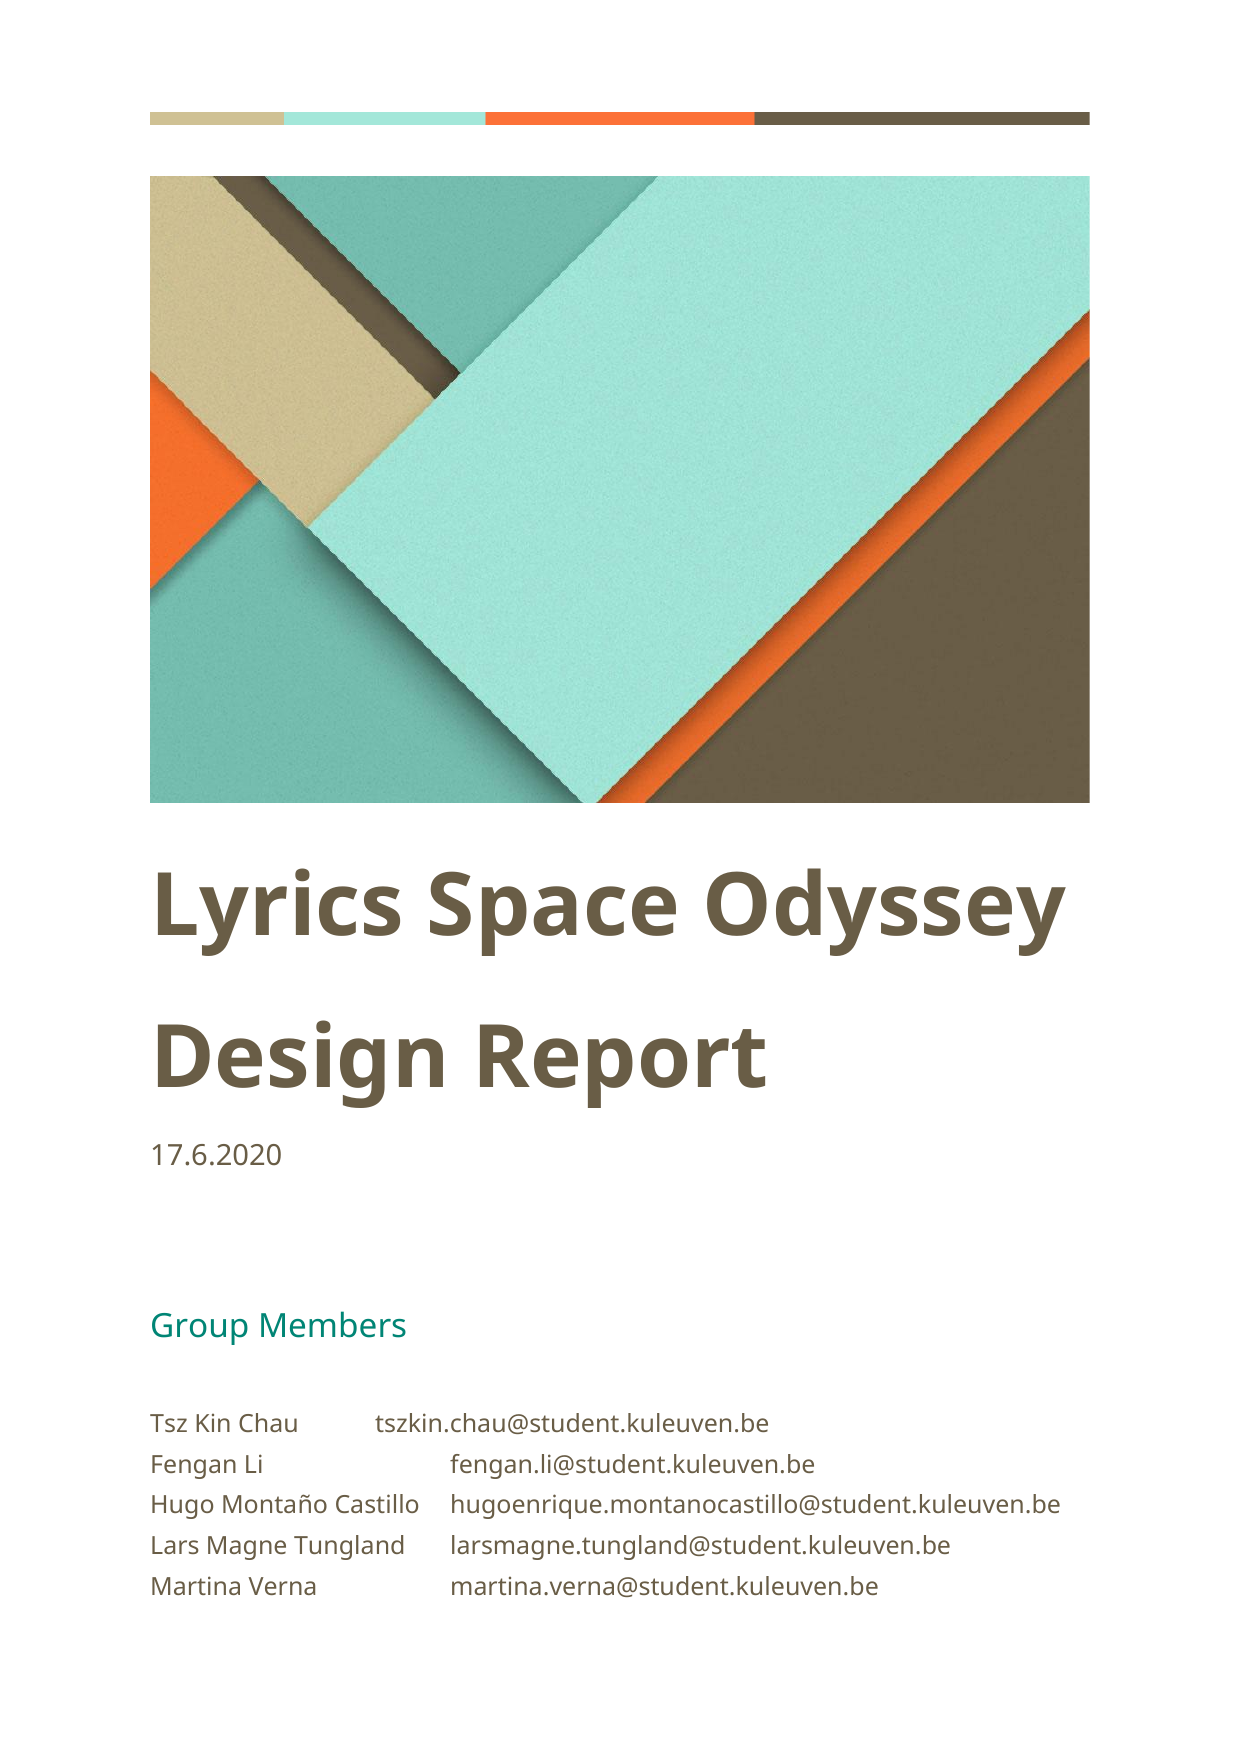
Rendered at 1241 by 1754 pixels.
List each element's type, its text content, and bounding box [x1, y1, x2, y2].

text Tsz Kin Chau tszkin.chau@student.kuleuven.be [150, 1406, 1090, 1439]
picture [150, 176, 1090, 803]
text Martina Verna martina.verna@student.kuleuven.be [150, 1569, 1090, 1603]
title Design Report [150, 994, 1090, 1113]
subtitle 17.6.2020 [150, 1134, 1090, 1174]
text Hugo Montaño Castillo hugoenrique.montanocastillo@student.kuleuven.be [150, 1487, 1090, 1521]
text Group Members [150, 1302, 1090, 1348]
text Fengan Li fengan.li@student.kuleuven.be [150, 1446, 1090, 1480]
picture [150, 112, 1090, 125]
title Lyrics Space Odyssey [150, 842, 1090, 961]
text Lars Magne Tungland larsmagne.tungland@student.kuleuven.be [150, 1528, 1090, 1562]
